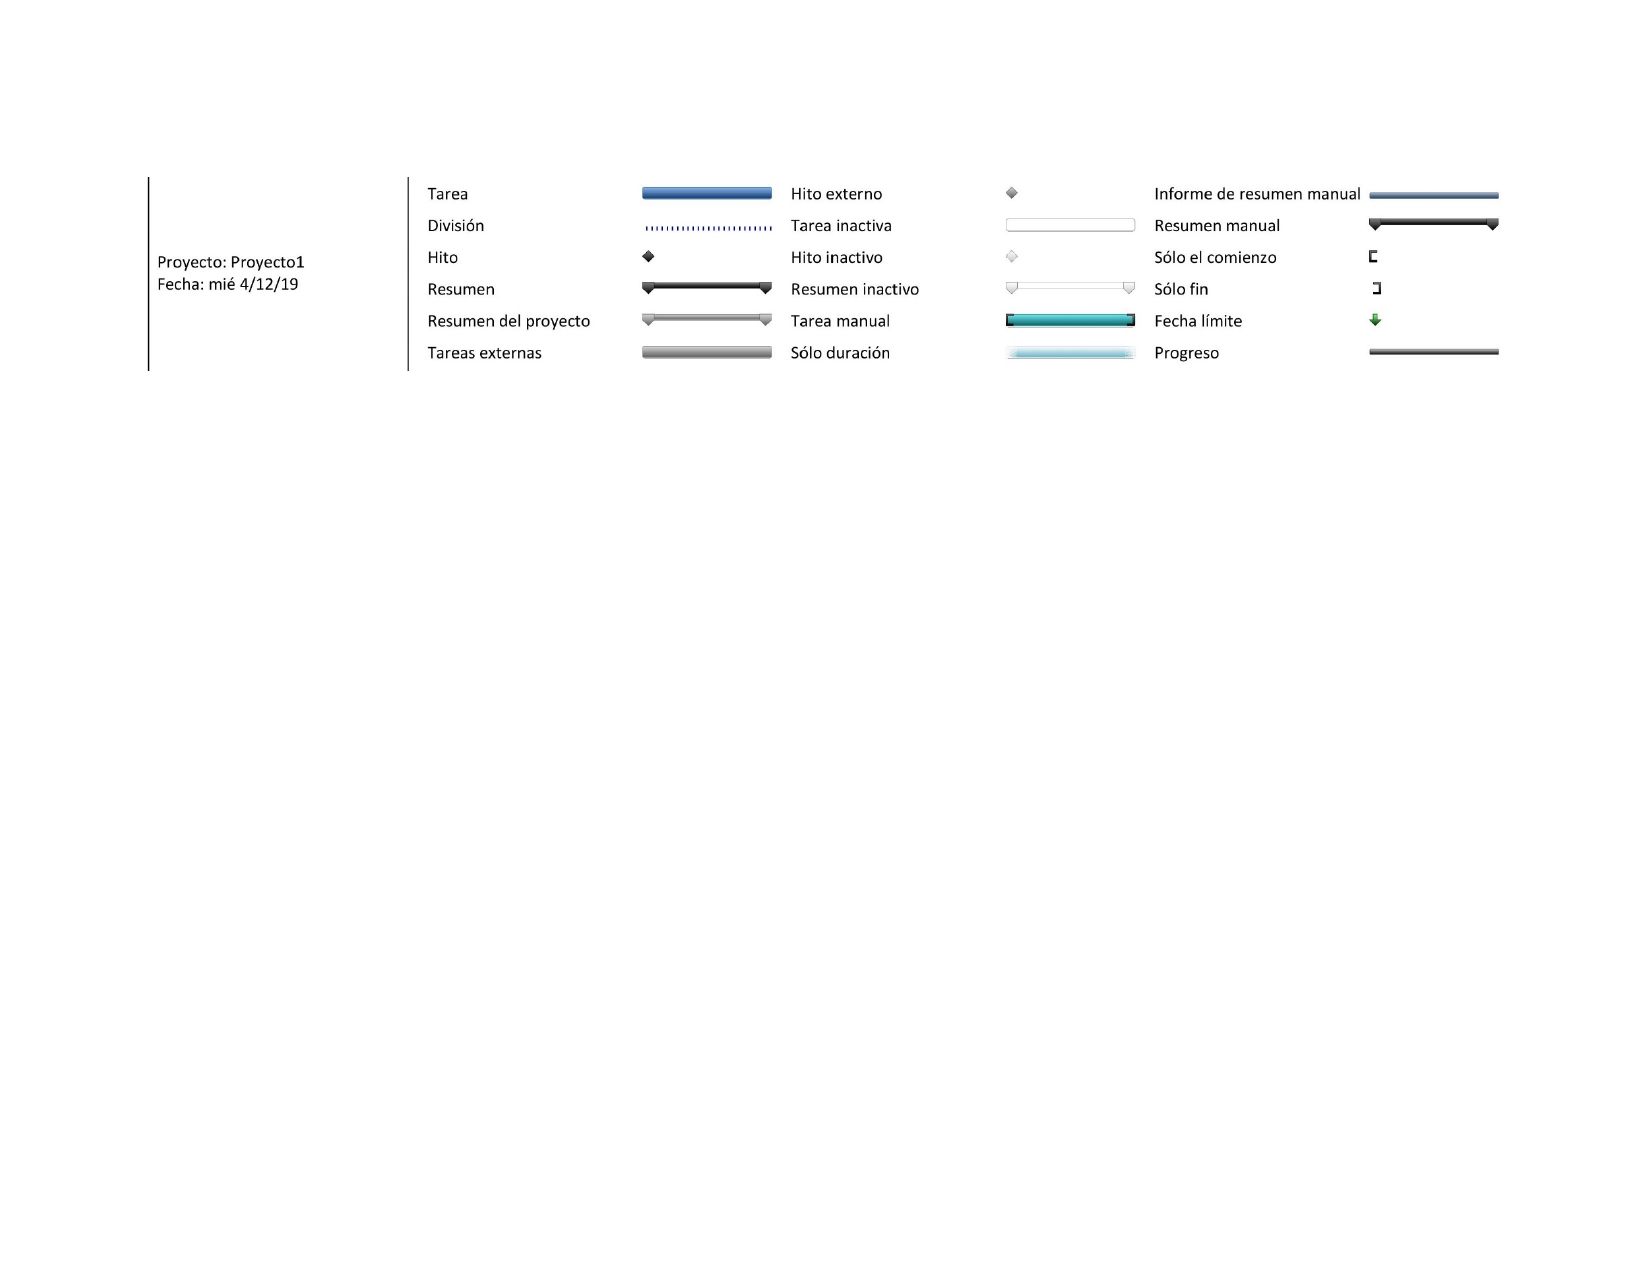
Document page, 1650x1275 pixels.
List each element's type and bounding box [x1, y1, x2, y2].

picture [147, 177, 1529, 371]
